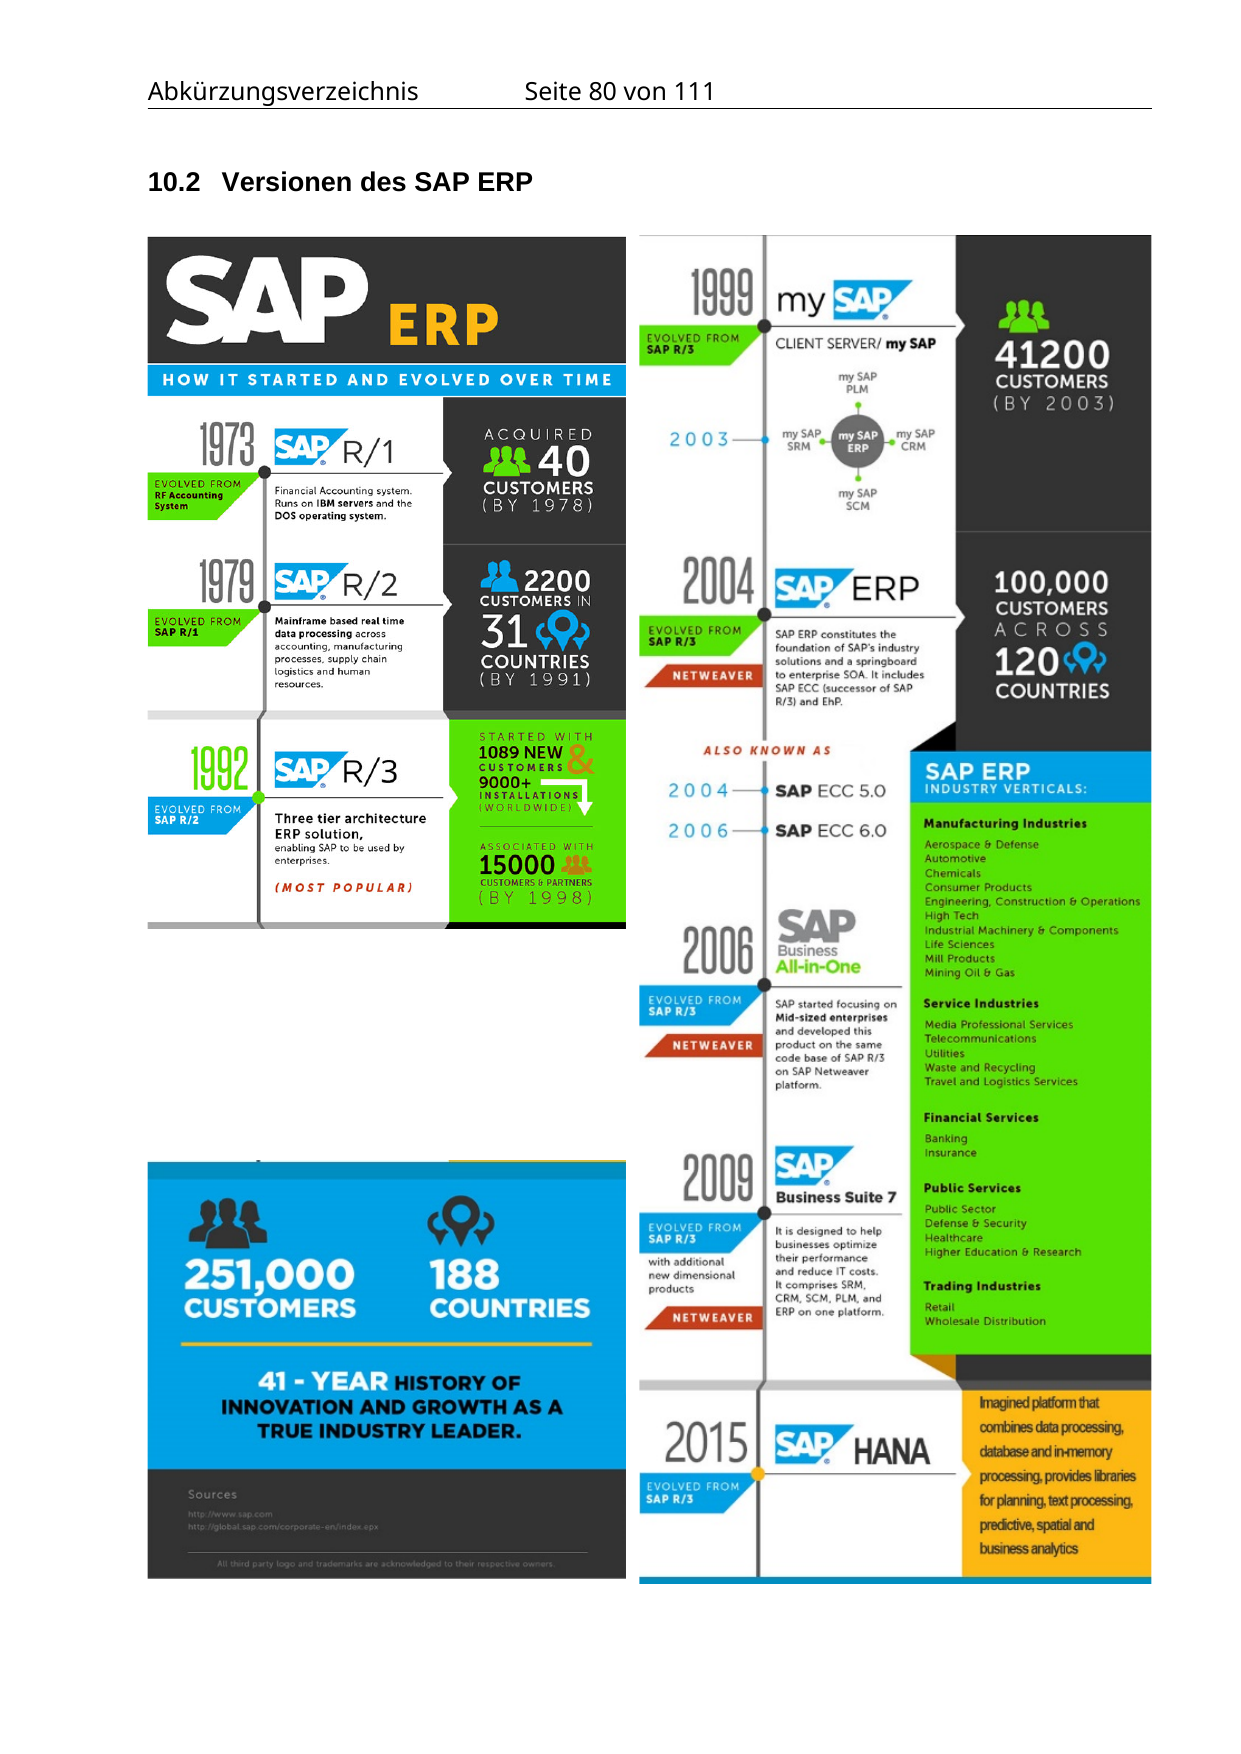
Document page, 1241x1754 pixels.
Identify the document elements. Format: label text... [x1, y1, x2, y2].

picture [931, 784, 969, 793]
subtitle Versionen des SAP ERP [148, 166, 1152, 197]
picture [147, 396, 626, 929]
picture [266, 1258, 355, 1290]
picture [531, 374, 538, 385]
picture [639, 235, 1152, 1578]
picture [289, 1401, 301, 1413]
picture [604, 374, 610, 385]
picture [709, 1224, 741, 1231]
picture [185, 1258, 251, 1290]
picture [259, 1423, 270, 1437]
picture [287, 1423, 310, 1437]
picture [412, 374, 421, 385]
picture [386, 1423, 412, 1437]
picture [675, 996, 702, 1016]
picture [430, 1258, 499, 1290]
picture [412, 1401, 427, 1414]
picture [515, 1401, 528, 1413]
picture [1004, 784, 1020, 793]
picture [531, 1400, 540, 1414]
picture [430, 1401, 454, 1413]
picture [475, 1213, 495, 1243]
picture [156, 816, 163, 823]
picture [274, 374, 282, 385]
picture [304, 1401, 319, 1413]
picture [454, 1375, 473, 1389]
picture [378, 374, 387, 385]
picture [1023, 784, 1044, 793]
picture [326, 374, 336, 385]
picture [322, 1401, 353, 1414]
picture [453, 374, 461, 385]
picture [372, 1430, 384, 1437]
picture [494, 1376, 505, 1389]
picture [262, 374, 269, 385]
picture [501, 374, 512, 385]
picture [586, 374, 597, 385]
picture [181, 816, 189, 824]
picture [709, 996, 741, 1004]
picture [442, 1195, 480, 1244]
picture [990, 785, 996, 793]
picture [312, 1371, 388, 1390]
picture [295, 1379, 304, 1385]
picture [361, 1401, 375, 1413]
picture [443, 1378, 454, 1389]
picture [649, 1235, 671, 1243]
picture [376, 1400, 405, 1414]
picture [315, 374, 320, 385]
picture [926, 762, 973, 780]
picture [249, 374, 256, 385]
picture [680, 1224, 693, 1232]
picture [427, 1213, 447, 1243]
picture [430, 1298, 590, 1318]
picture [147, 1469, 626, 1579]
picture [189, 1198, 267, 1249]
picture [983, 762, 996, 780]
picture [288, 374, 295, 385]
picture [501, 1423, 521, 1437]
picture [194, 374, 208, 385]
picture [359, 1424, 380, 1437]
picture [544, 374, 551, 385]
picture [457, 1424, 469, 1437]
picture [480, 374, 488, 385]
picture [675, 1225, 695, 1243]
picture [481, 1401, 507, 1413]
picture [649, 996, 671, 1016]
picture [517, 374, 523, 385]
picture [548, 1401, 561, 1413]
picture [467, 374, 473, 385]
picture [454, 1401, 478, 1413]
picture [1047, 784, 1054, 793]
picture [280, 1401, 289, 1413]
picture [1057, 785, 1073, 793]
picture [442, 374, 449, 385]
picture [656, 996, 672, 1004]
picture [472, 1423, 498, 1437]
picture [273, 1423, 283, 1437]
picture [246, 1401, 273, 1415]
picture [180, 1342, 593, 1346]
picture [229, 374, 237, 385]
picture [164, 374, 172, 385]
picture [185, 1280, 356, 1318]
picture [170, 815, 175, 823]
picture [426, 374, 437, 385]
picture [395, 1376, 428, 1389]
picture [433, 1423, 455, 1437]
picture [349, 374, 357, 385]
picture [400, 374, 406, 385]
picture [147, 236, 626, 365]
picture [649, 1224, 672, 1232]
picture [301, 374, 309, 385]
picture [695, 1224, 702, 1232]
picture [1076, 784, 1083, 793]
picture [564, 374, 572, 385]
picture [320, 1423, 353, 1437]
picture [415, 1425, 423, 1437]
picture [998, 762, 1030, 780]
picture [363, 374, 371, 385]
picture [224, 1401, 243, 1413]
picture [475, 1378, 481, 1389]
picture [972, 784, 988, 793]
picture [178, 374, 189, 385]
picture [431, 1375, 442, 1389]
picture [258, 1371, 285, 1390]
picture [507, 1375, 519, 1389]
